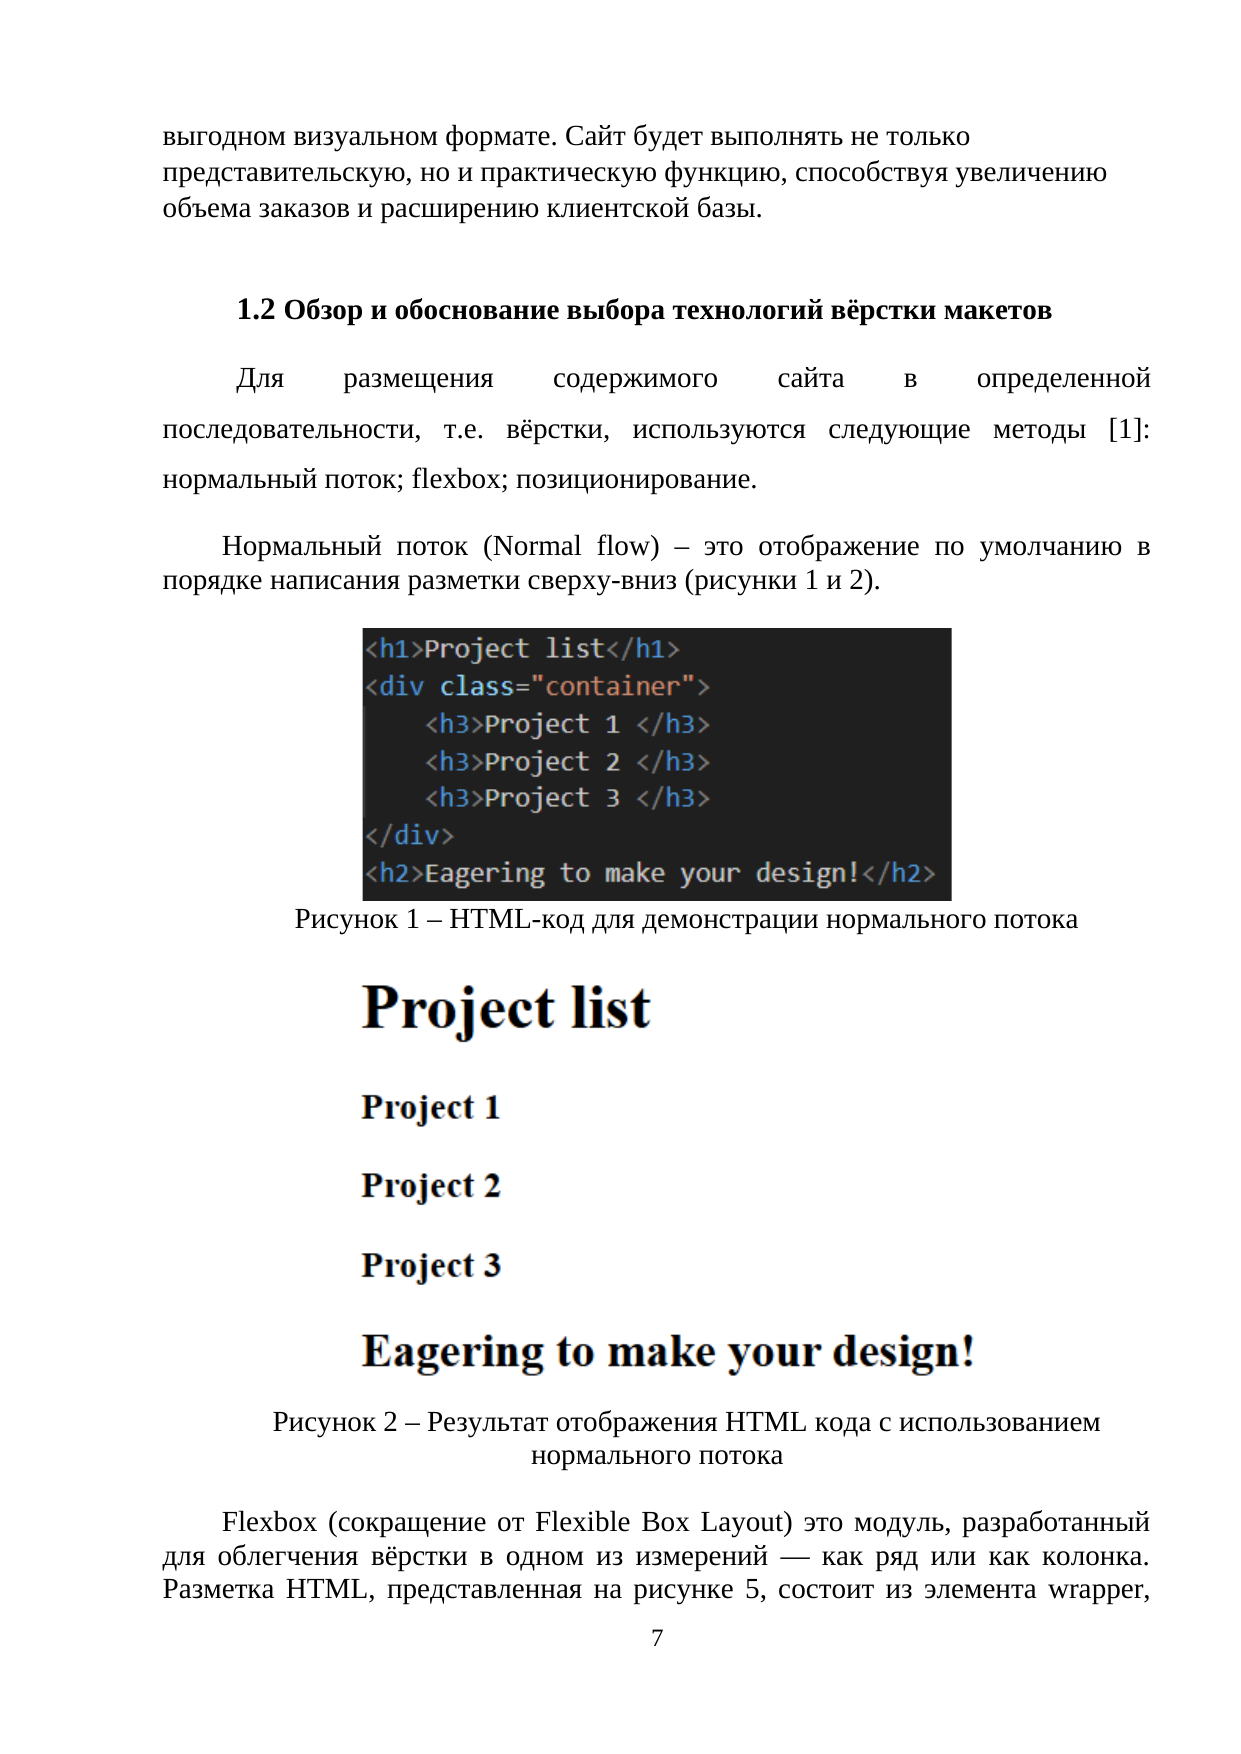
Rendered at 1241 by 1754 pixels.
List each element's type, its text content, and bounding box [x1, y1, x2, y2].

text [162, 118, 1152, 224]
text Для размещения содержимого сайта в определенной последовательности, т.е. вёрстки, используются следующие методы [1]: нормальный поток; flexbox; позиционирование. [162, 361, 1152, 495]
text Нормальный поток (Normal flow) – это отображение по умолчанию в порядке написания разметки сверху-вниз (рисунки 1 и 2). [162, 528, 1152, 595]
picture [362, 628, 952, 901]
text Рисунок 1 – HTML-код для демонстрации нормального потока [162, 901, 1152, 934]
text Рисунок 2 – Результат отображения HTML кода с использованием нормального потока [162, 1404, 1152, 1471]
picture [349, 967, 1025, 1404]
subtitle 1.2 Обзор и обоснование выбора технологий вёрстки макетов [162, 290, 1152, 326]
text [162, 1504, 1152, 1605]
